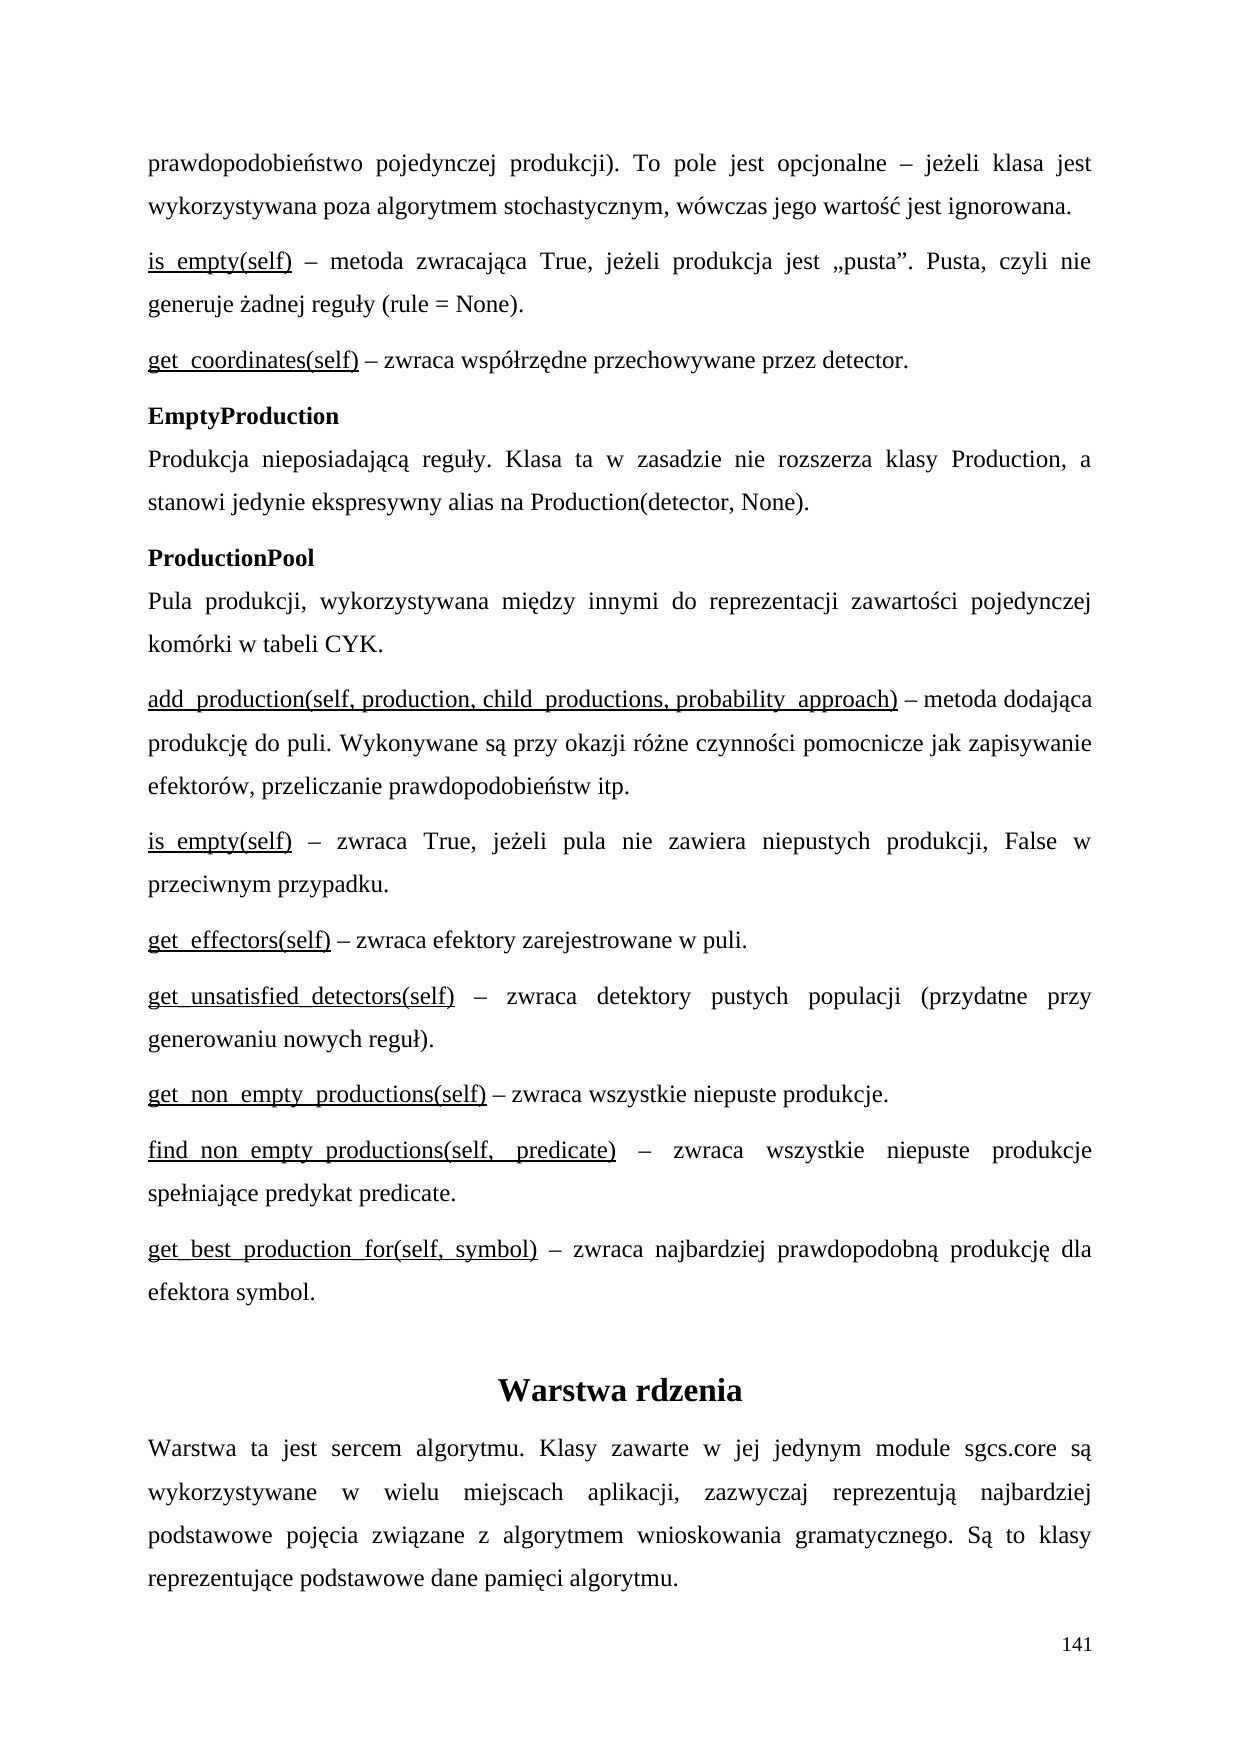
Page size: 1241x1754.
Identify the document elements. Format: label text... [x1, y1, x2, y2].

text Warstwa ta jest sercem algorytmu. Klasy zawarte w jej jedynym module sgcs.core są wykorzystywane w wielu miejscach aplikacji, zazwyczaj reprezentują najbardziej podstawowe pojęcia związane z algorytmem wnioskowania gramatycznego. Są to klasy reprezentujące podstawowe dane pamięci algorytmu. [148, 1433, 1093, 1592]
text add_production(self, production, child_productions, probability_approach) – metoda dodająca produkcję do puli. Wykonywane są przy okazji różne czynności pomocnicze jak zapisywanie efektorów, przeliczanie prawdopodobieństw itp. [148, 684, 1093, 799]
text get_effectors(self) – zwraca efektory zarejestrowane w puli. [148, 925, 1093, 954]
text ProductionPool [148, 543, 1093, 571]
text EmptyProduction [148, 401, 1093, 429]
text Produkcja nieposiadającą reguły. Klasa ta w zasadzie nie rozszerza klasy Production, a stanowi jedynie ekspresywny alias na Production(detector, None). [148, 444, 1093, 516]
text get_non_empty_productions(self) – zwraca wszystkie niepuste produkcje. [148, 1079, 1093, 1108]
text get_unsatisfied_detectors(self) – zwraca detektory pustych populacji (przydatne przy generowaniu nowych reguł). [148, 981, 1093, 1053]
text get_coordinates(self) – zwraca współrzędne przechowywane przez detector. [148, 345, 1093, 374]
text find_non_empty_productions(self, predicate) – zwraca wszystkie niepuste produkcje spełniające predykat predicate. [148, 1135, 1093, 1207]
text get_best_production_for(self, symbol) – zwraca najbardziej prawdopodobną produkcję dla efektora symbol. [148, 1234, 1093, 1306]
text Warstwa rdzenia [148, 1370, 1093, 1408]
text is_empty(self) – metoda zwracająca True, jeżeli produkcja jest „pusta”. Pusta, czyli nie generuje żadnej reguły (rule = None). [148, 246, 1093, 318]
text Pula produkcji, wykorzystywana między innymi do reprezentacji zawartości pojedynczej komórki w tabeli CYK. [148, 586, 1093, 658]
text is_empty(self) – zwraca True, jeżeli pula nie zawiera niepustych produkcji, False w przeciwnym przypadku. [148, 826, 1093, 898]
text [148, 148, 1093, 219]
